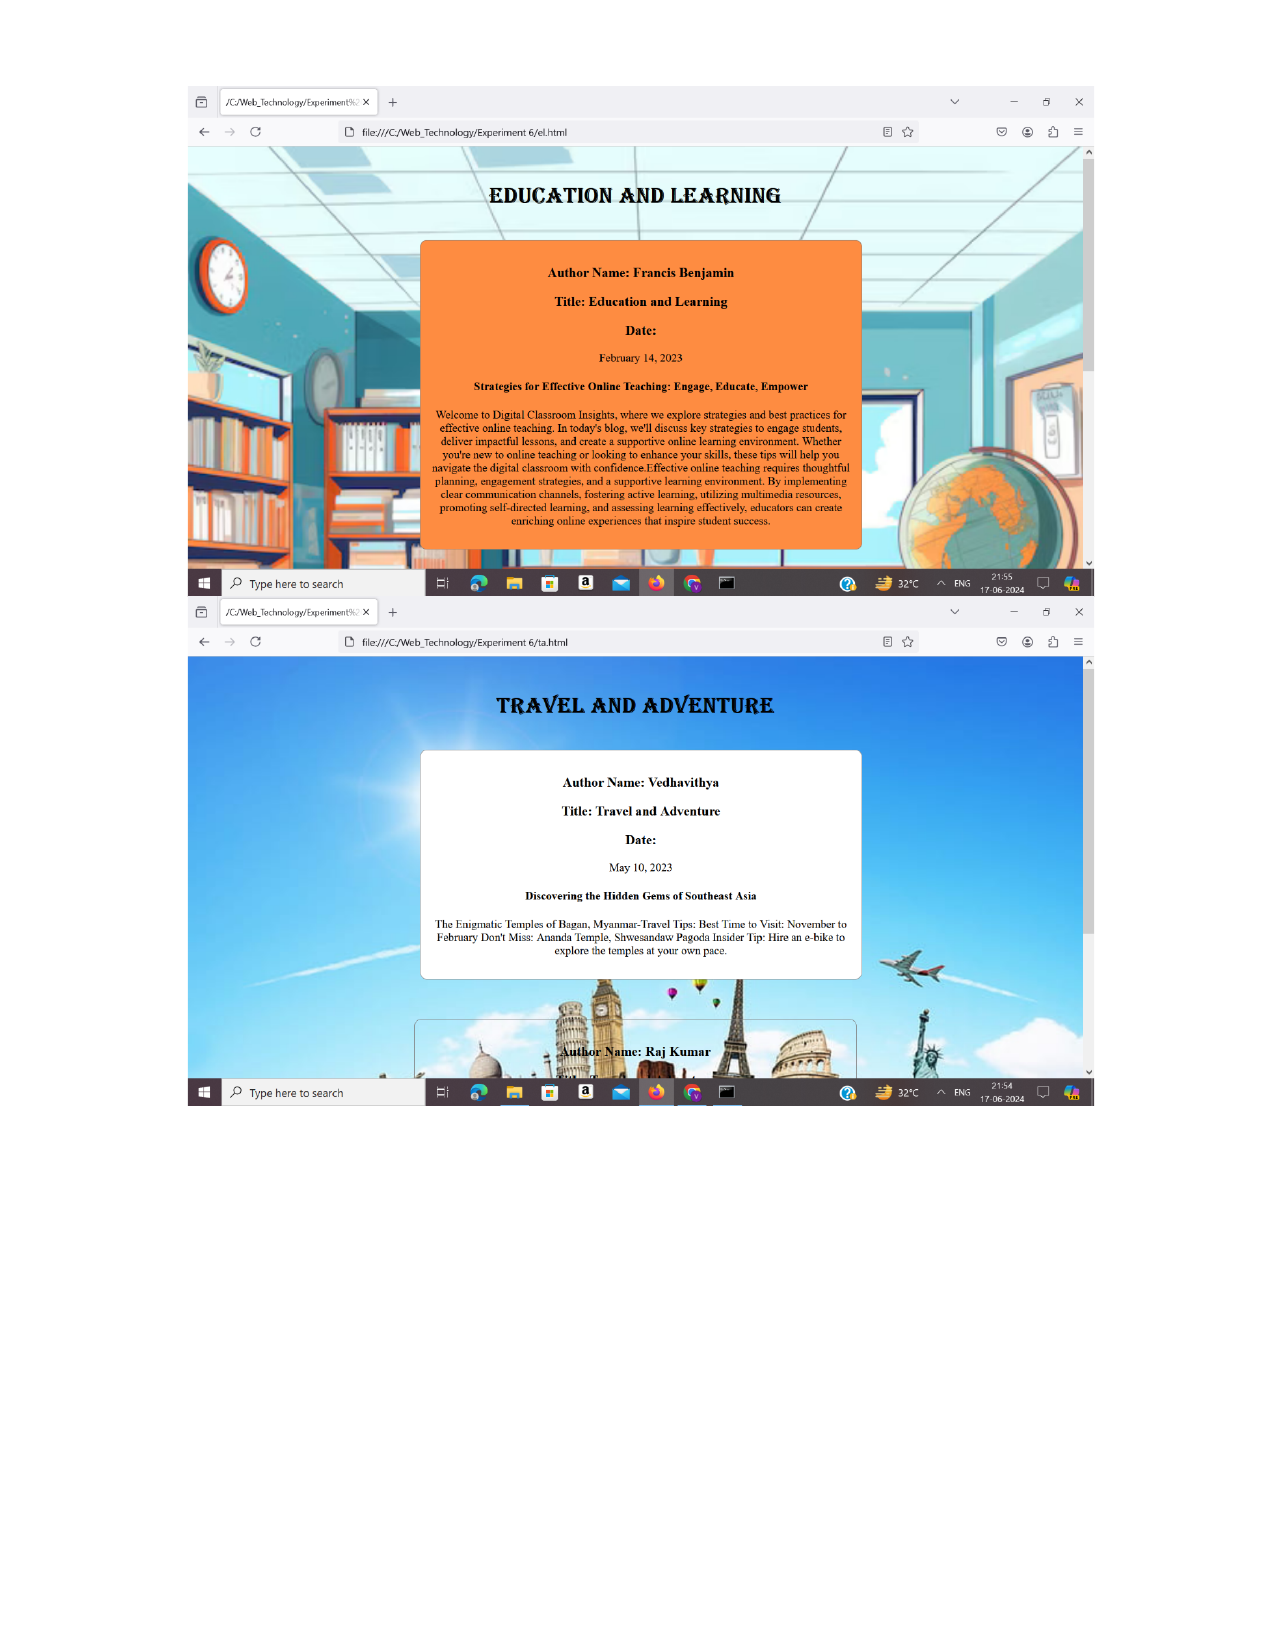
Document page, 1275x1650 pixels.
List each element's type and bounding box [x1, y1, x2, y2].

picture [187, 86, 1095, 1106]
